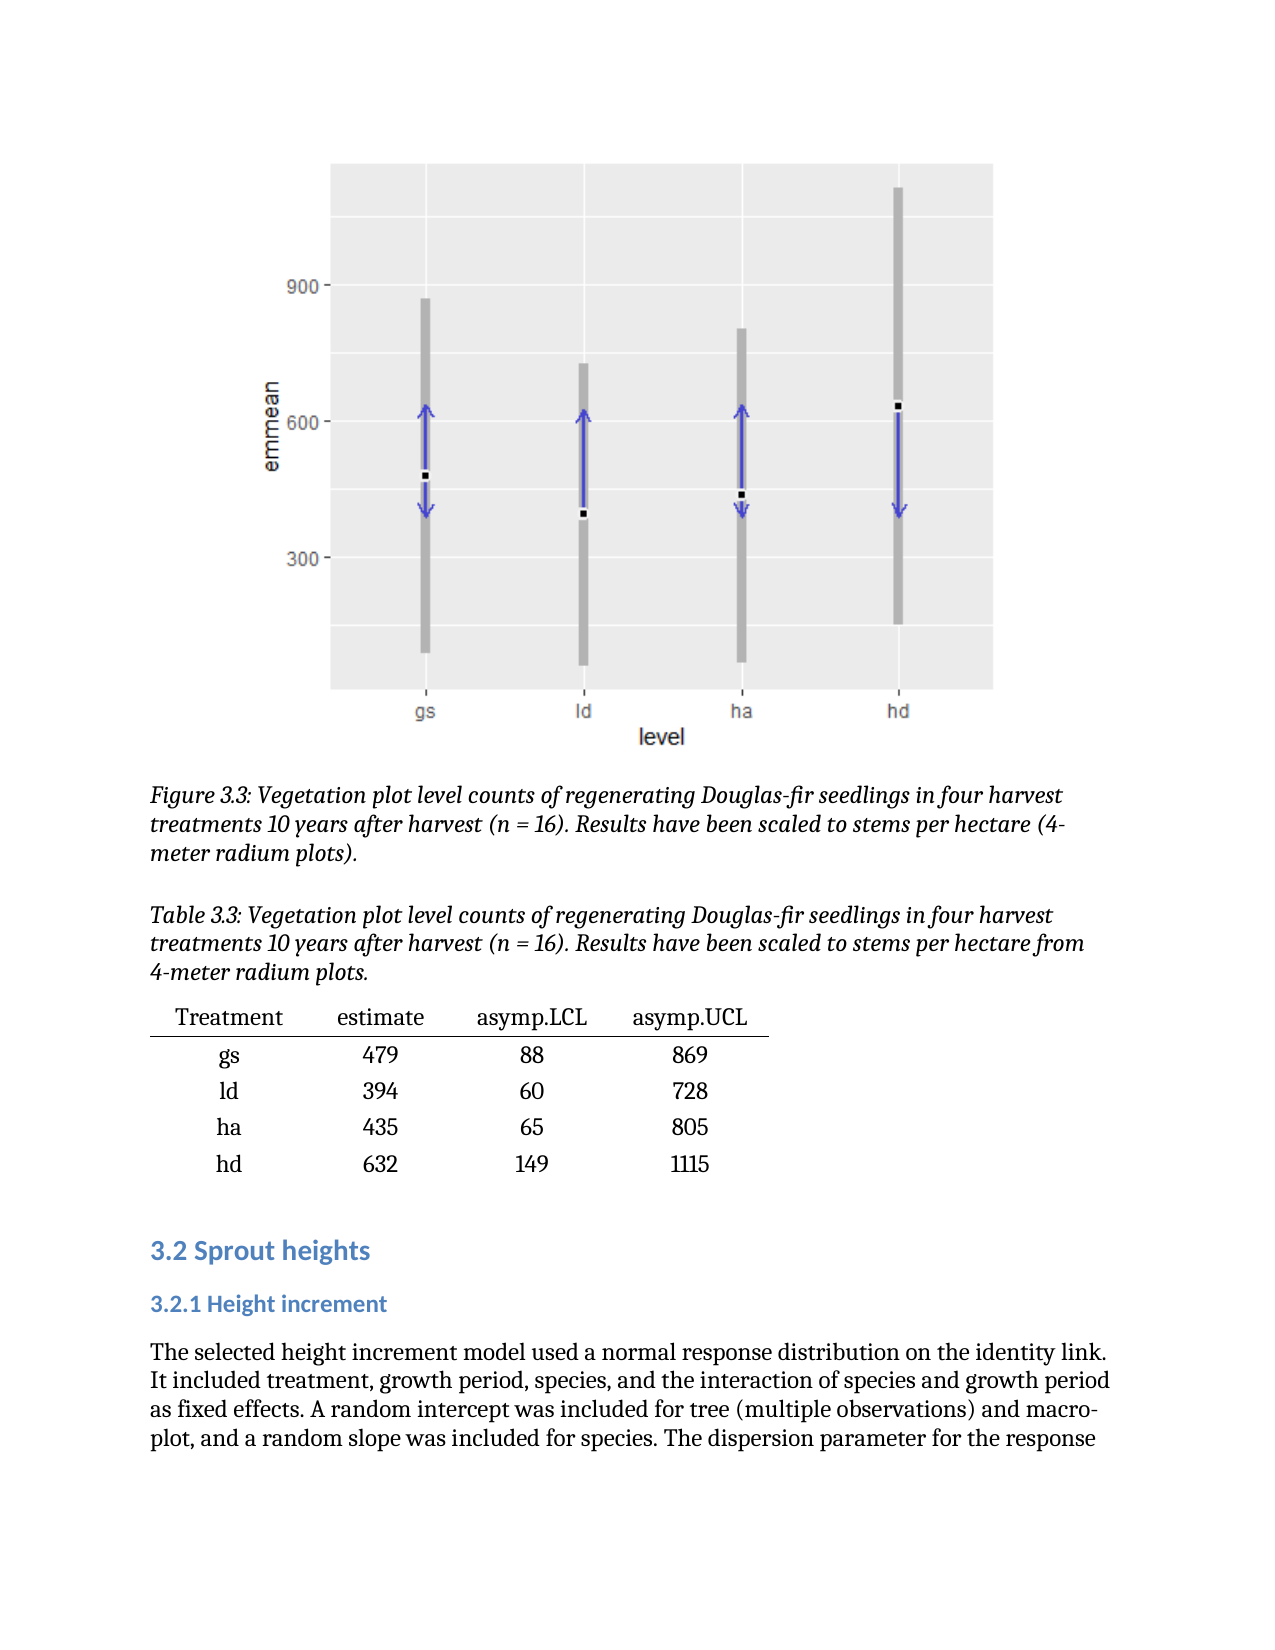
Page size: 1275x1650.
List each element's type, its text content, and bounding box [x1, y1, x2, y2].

table_header Figure 3.3: Vegetation plot level counts of regenerating Douglas-fir seedlings in four harvest treatments 10 years after harvest (n = 16). Results have been scaled to stems per hectare (4-meter radium plots). [139, 150, 1114, 880]
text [150, 1337, 1125, 1452]
subtitle 3.2 Sprout heights [150, 1232, 1125, 1267]
picture [247, 153, 1006, 761]
table_header Table 3.3: Vegetation plot level counts of regenerating Douglas-fir seedlings in four harvest treatments 10 years after harvest (n = 16). Results have been scaled to stems per hectare from 4-meter radium plots. [139, 880, 1114, 1211]
subtitle 3.2.1 Height increment [150, 1288, 1125, 1319]
